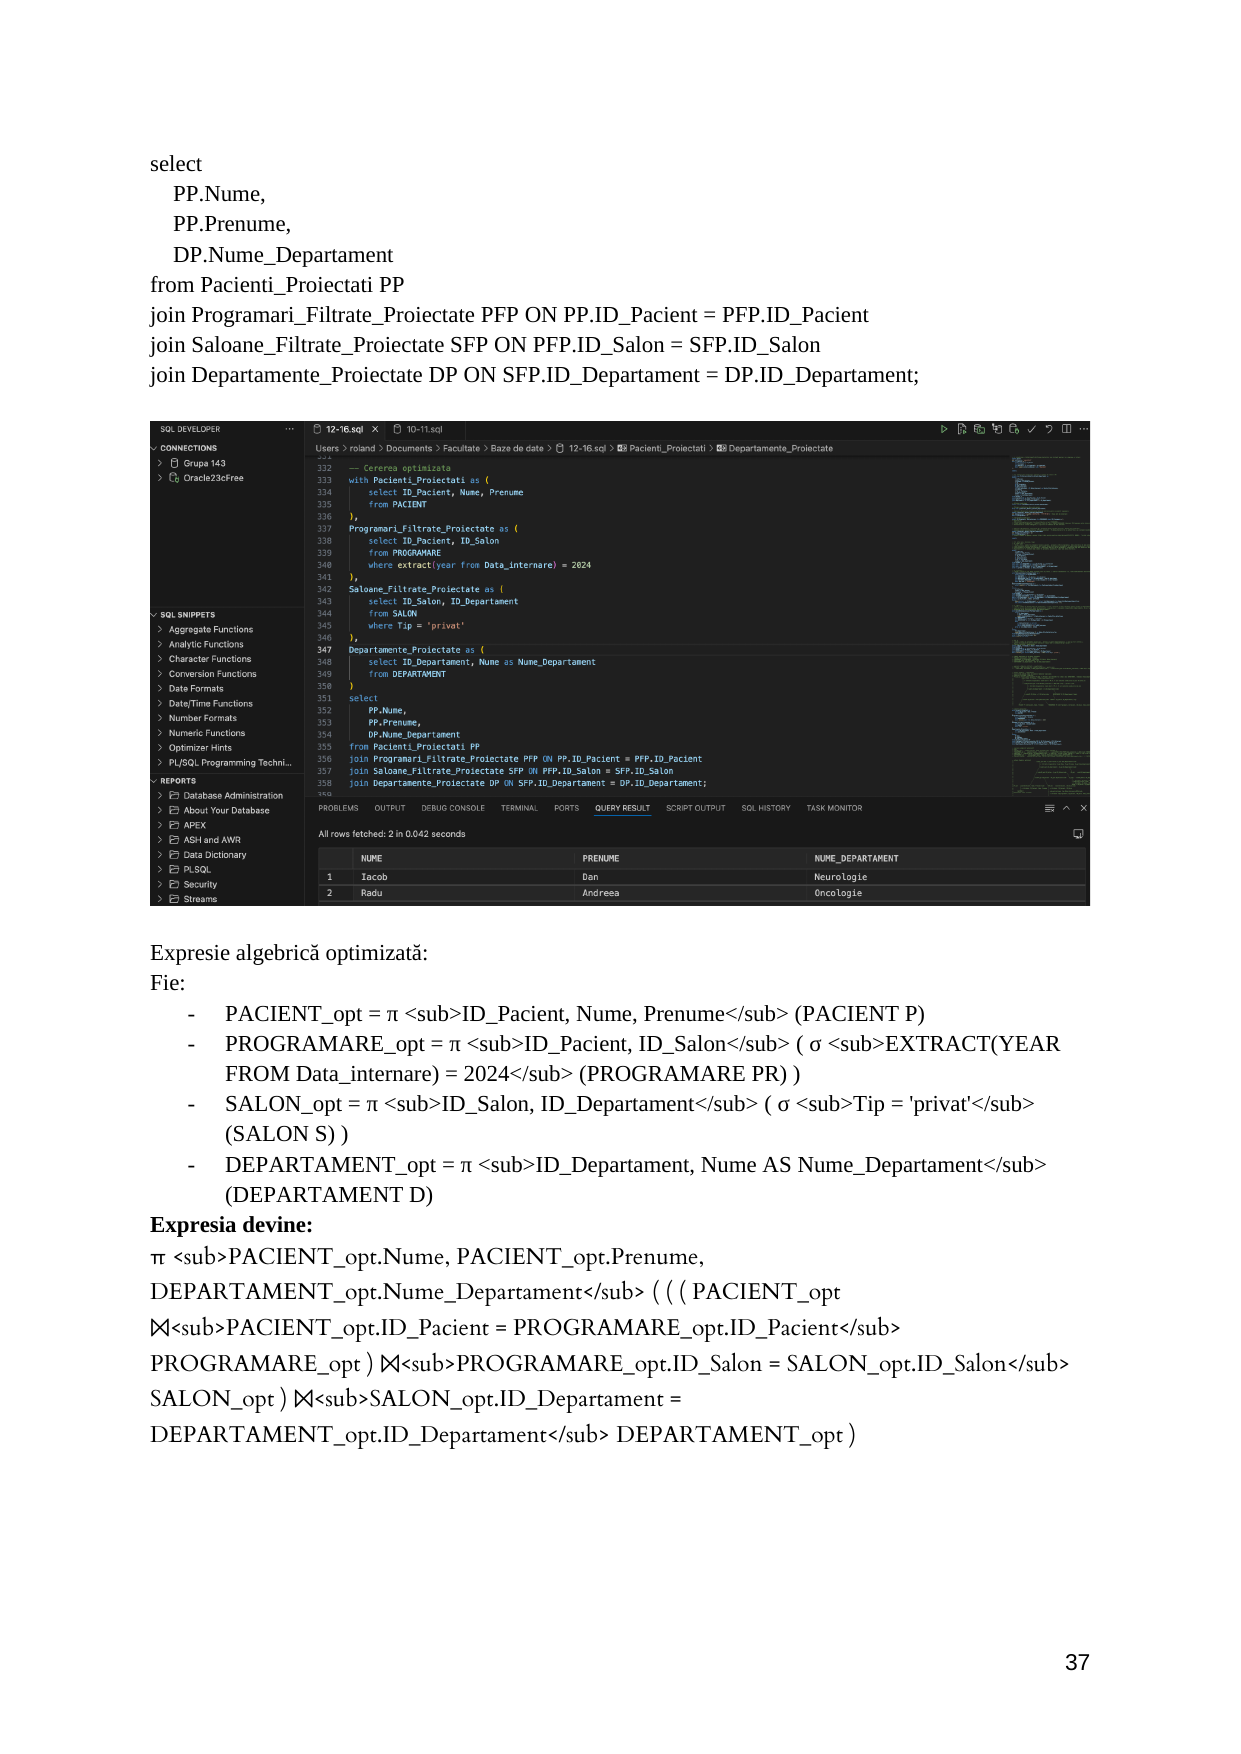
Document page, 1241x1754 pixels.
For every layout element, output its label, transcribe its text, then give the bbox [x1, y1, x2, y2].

text from Pacienti_Proiectati PP [150, 271, 1090, 297]
text PP.Nume, [150, 180, 1090, 207]
text PP.Prenume, [150, 210, 1090, 237]
text Expresia devine: [150, 1211, 1090, 1237]
text join Departamente_Proiectate DP ON SFP.ID_Departament = DP.ID_Departament; [150, 361, 1090, 388]
list PROGRAMARE_opt = π <sub>ID_Pacient, ID_Salon</sub> ( σ <sub>EXTRACT(YEAR FROM Data_internare) = 2024</sub> (PROGRAMARE PR) ) [187, 1030, 1090, 1086]
text π <sub>PACIENT_opt.Nume, PACIENT_opt.Prenume, DEPARTAMENT_opt.Nume_Departament</sub> ( ( ( PACIENT_opt ⨝<sub>PACIENT_opt.ID_Pacient = PROGRAMARE_opt.ID_Pacient</sub> PROGRAMARE_opt ) ⨝<sub>PROGRAMARE_opt.ID_Salon = SALON_opt.ID_Salon</sub> SALON_opt ) ⨝<sub>SALON_opt.ID_Departament = DEPARTAMENT_opt.ID_Departament</sub> DEPARTAMENT_opt ) [150, 1241, 1090, 1451]
list DEPARTAMENT_opt = π <sub>ID_Departament, Nume AS Nume_Departament</sub> (DEPARTAMENT D) [187, 1151, 1090, 1207]
text join Programari_Filtrate_Proiectate PFP ON PP.ID_Pacient = PFP.ID_Pacient [150, 301, 1090, 327]
text Fie: [150, 969, 1090, 996]
text join Saloane_Filtrate_Proiectate SFP ON PFP.ID_Salon = SFP.ID_Salon [150, 331, 1090, 358]
picture [150, 421, 1091, 906]
list PACIENT_opt = π <sub>ID_Pacient, Nume, Prenume</sub> (PACIENT P) [187, 1000, 1090, 1026]
list SALON_opt = π <sub>ID_Salon, ID_Departament</sub> ( σ <sub>Tip = 'privat'</sub> (SALON S) ) [187, 1090, 1090, 1147]
text select [150, 150, 1090, 176]
text Expresie algebrică optimizată: [150, 939, 1090, 966]
text DP.Nume_Departament [150, 241, 1090, 267]
